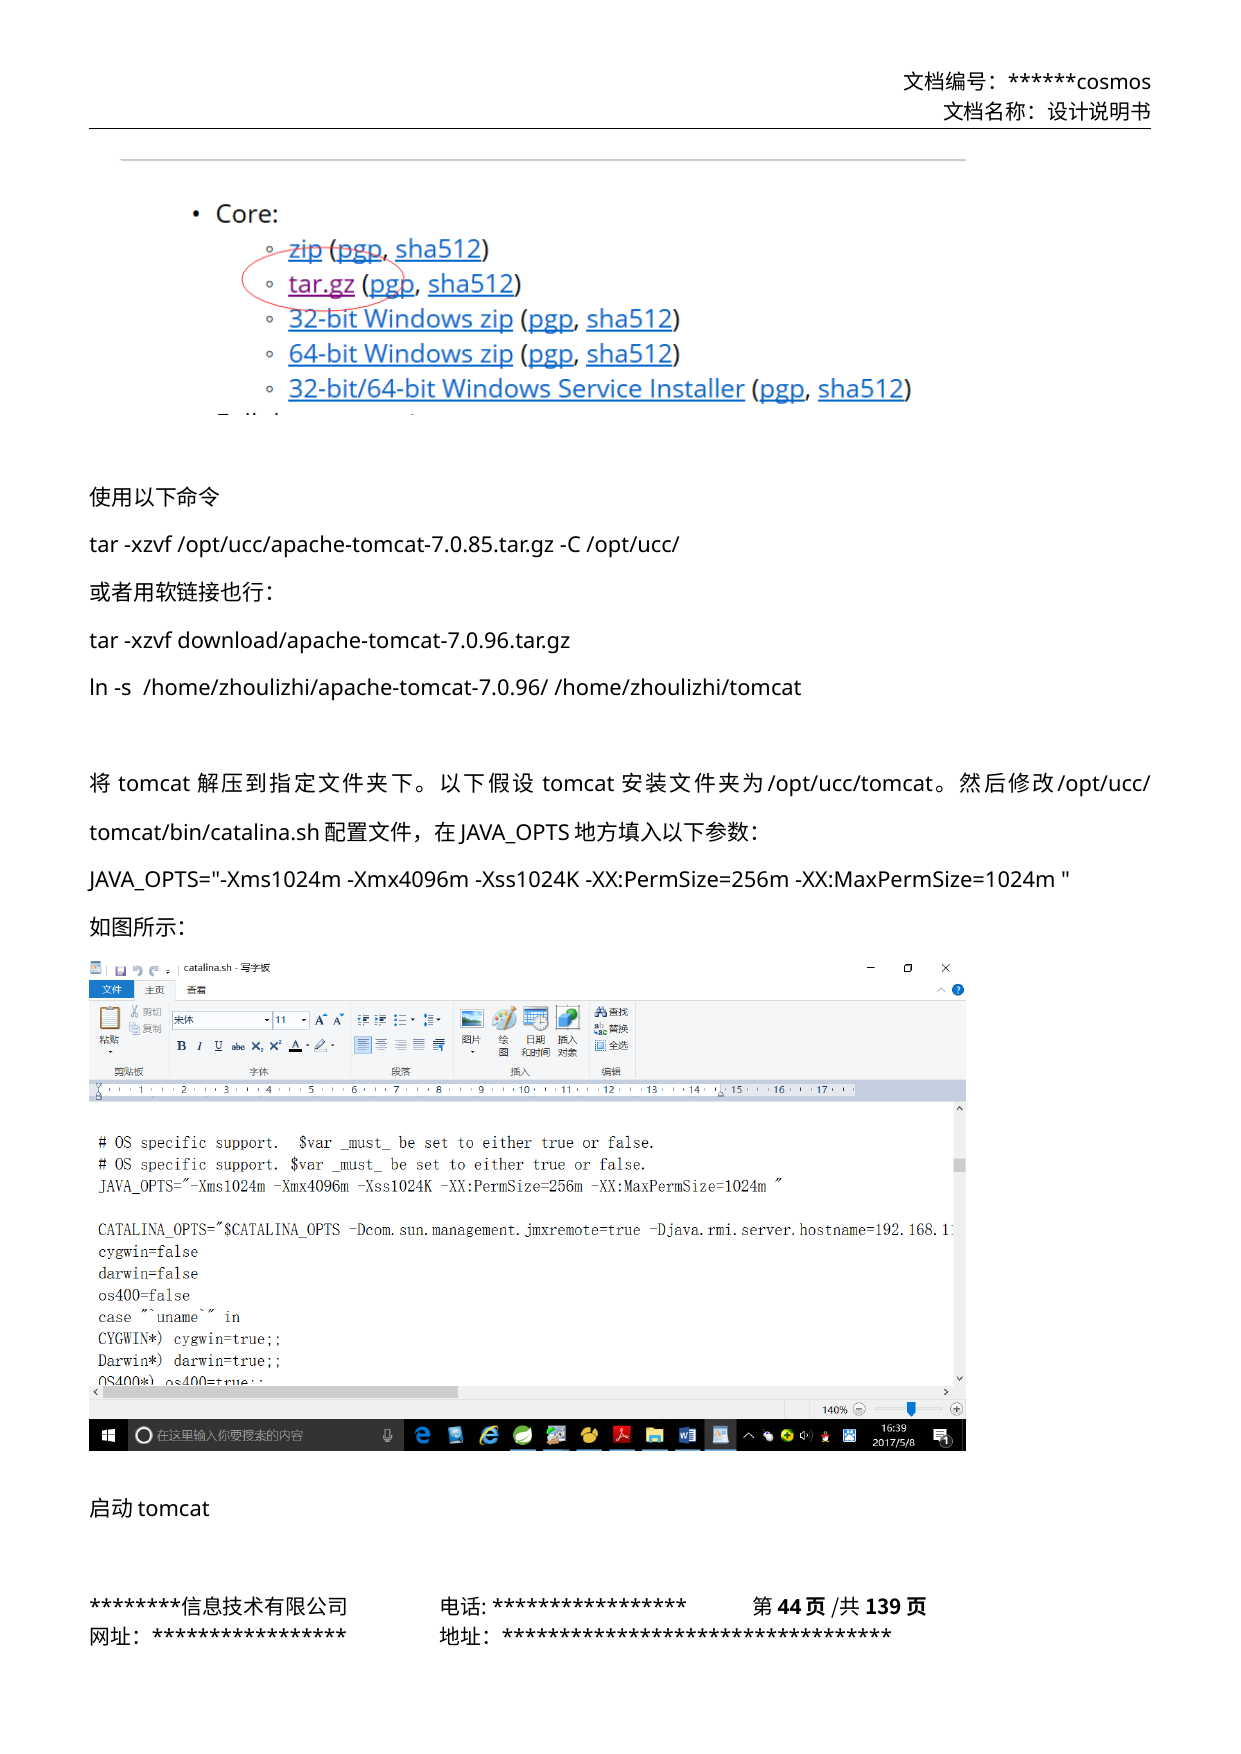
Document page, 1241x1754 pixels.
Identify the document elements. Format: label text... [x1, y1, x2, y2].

text 如图所示： [89, 910, 1151, 942]
text tar -xzvf download/apache-tomcat-7.0.96.tar.gz [89, 623, 1151, 656]
text 使用以下命令 [89, 479, 1151, 512]
picture [89, 958, 966, 1451]
picture [89, 159, 966, 415]
text JAVA_OPTS="-Xms1024m -Xmx4096m -Xss1024K -XX:PermSize=256m -XX:MaxPermSize=1024m " [89, 862, 1151, 895]
text 或者用软链接也行： [89, 575, 1151, 607]
text ln -s /home/zhoulizhi/apache-tomcat-7.0.96/ /home/zhoulizhi/tomcat [89, 671, 1151, 703]
text tar -xzvf /opt/ucc/apache-tomcat-7.0.85.tar.gz -C /opt/ucc/ [89, 527, 1151, 560]
text 将tomcat解压到指定文件夹下。以下假设tomcat安装文件夹为/opt/ucc/tomcat。然后修改/opt/ucc/tomcat/bin/catalina.sh配置文件，在JAVA_OPTS地方填入以下参数： [89, 765, 1151, 847]
text 启动tomcat [89, 1491, 1151, 1523]
